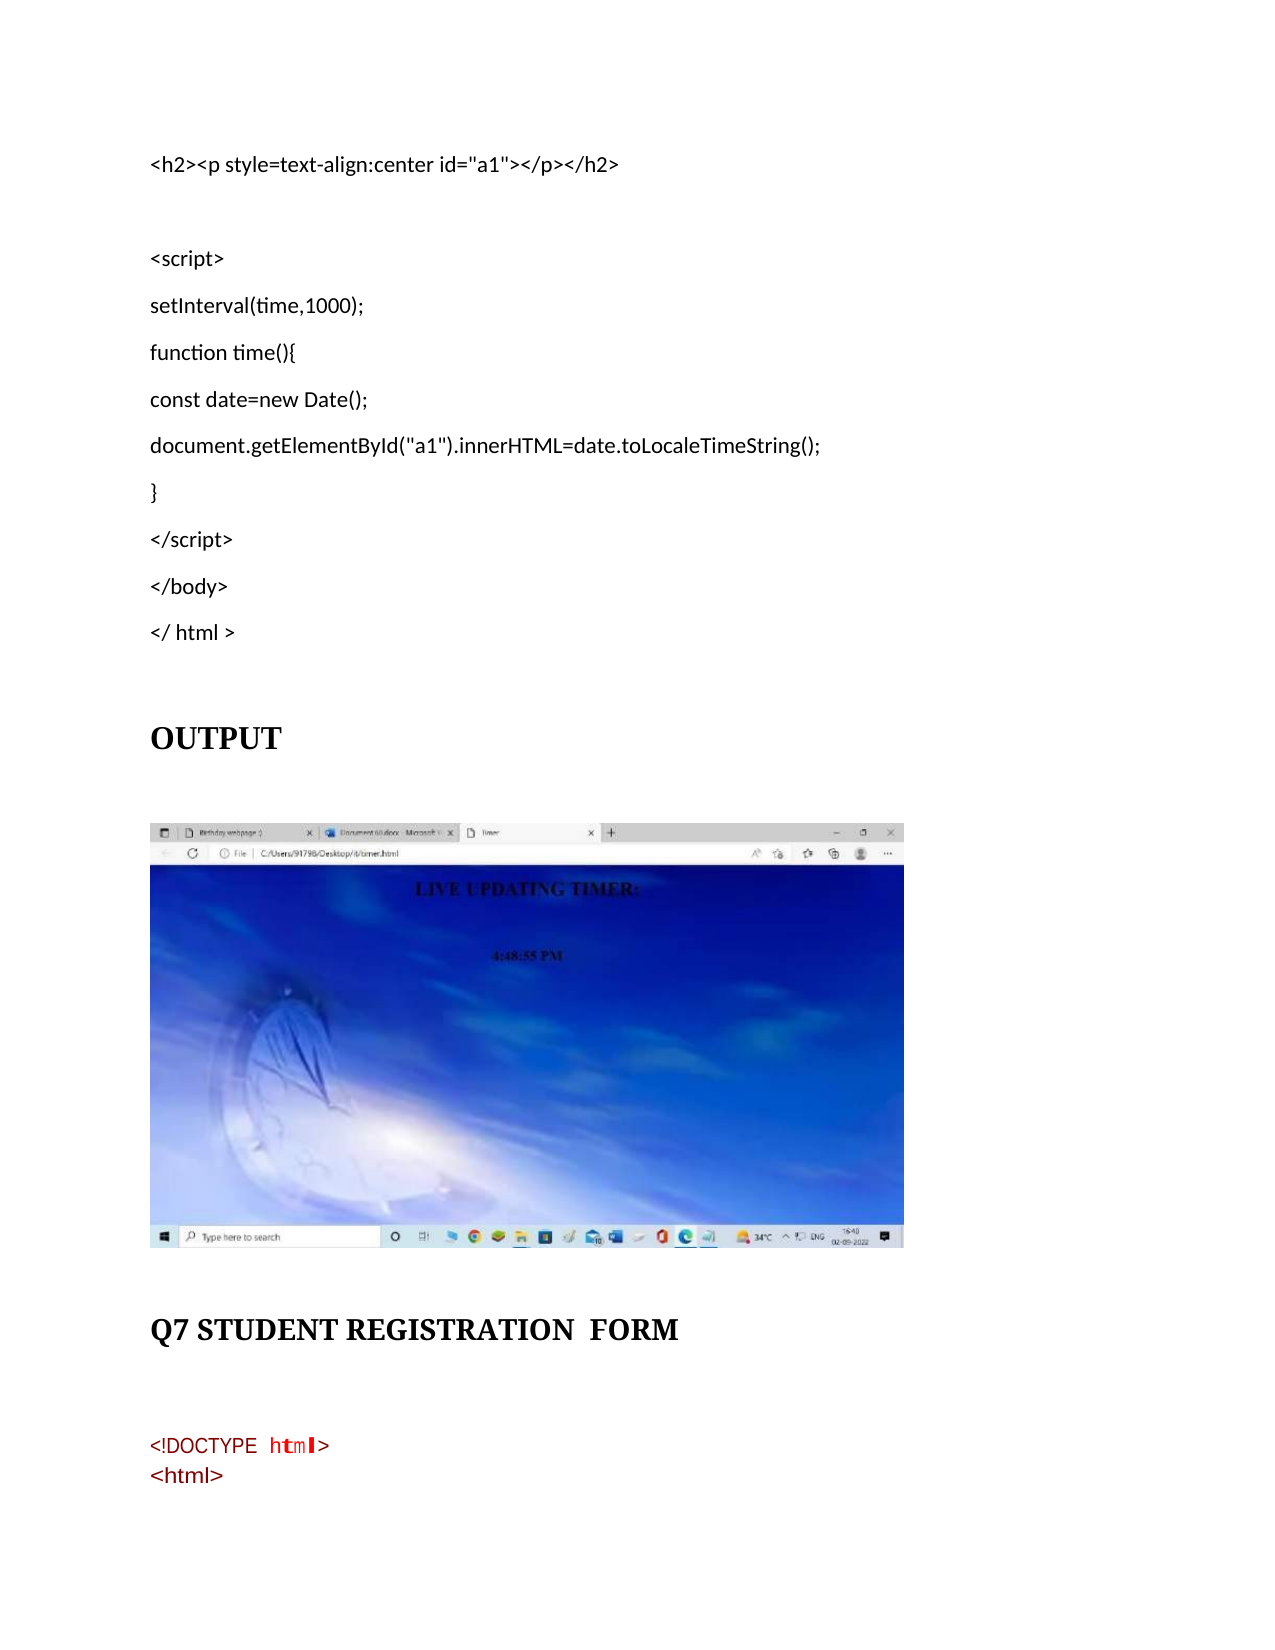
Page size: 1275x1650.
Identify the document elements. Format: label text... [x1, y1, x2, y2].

text </script> [150, 525, 1248, 553]
text } [150, 479, 1248, 506]
text Q7 STUDENT REGISTRATION FORM [150, 1309, 1248, 1349]
text </body> [150, 572, 1248, 600]
text <html> [150, 1463, 1248, 1488]
picture [150, 823, 904, 1248]
text <h2><p style=text-align:center id="a1"></p></h2> [150, 150, 1248, 178]
text const date=new Date(); document.getElementById("a1").innerHTML=date.toLocaleTimeString(); [150, 385, 824, 460]
text <!DOCTYPE html> [150, 1433, 1248, 1458]
text </ html > [150, 618, 1248, 647]
text <script> setInterval(time,1000); function time(){ [150, 244, 366, 366]
text OUTPUT [150, 718, 1248, 756]
